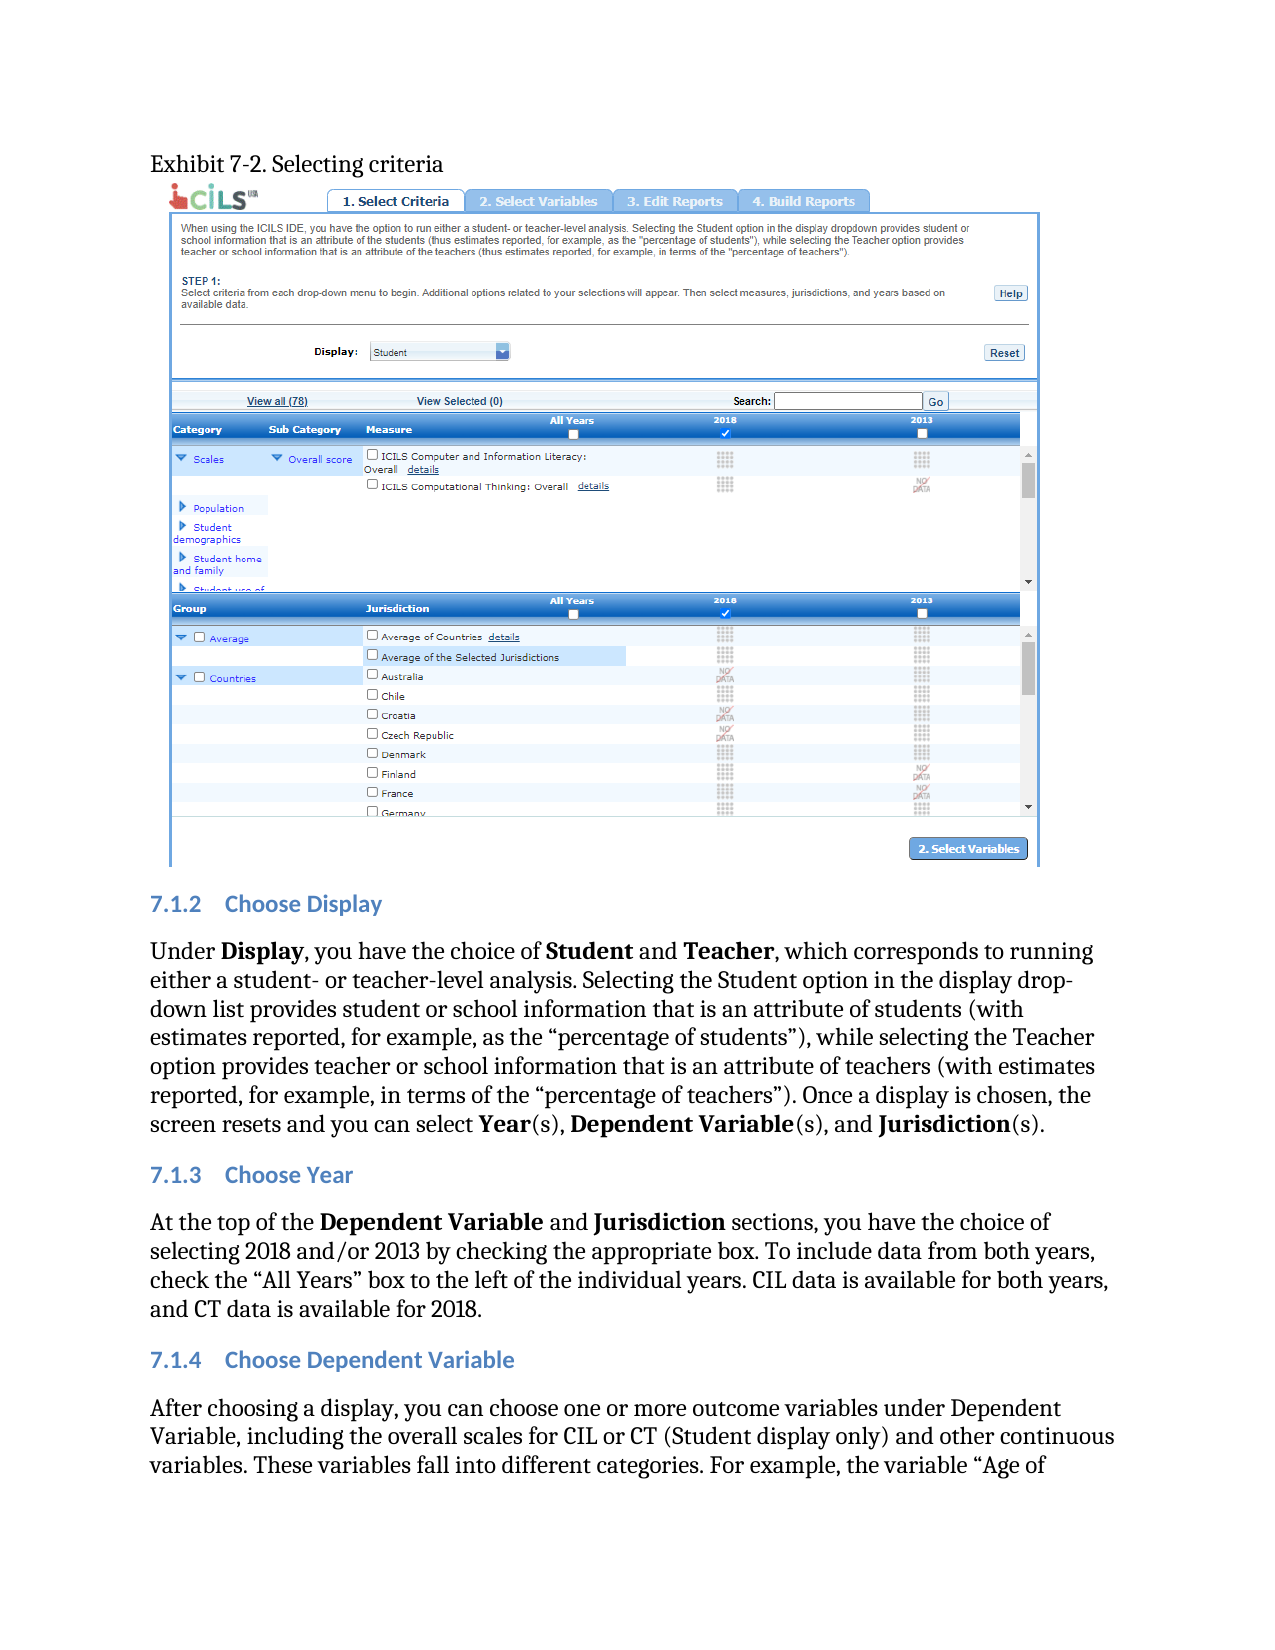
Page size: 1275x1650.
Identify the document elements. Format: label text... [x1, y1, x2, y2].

subtitle 7.1.2 Choose Display [150, 888, 1125, 918]
subtitle 7.1.4 Choose Dependent Variable [150, 1344, 1125, 1375]
text Under Display, you have the choice of Student and Teacher, which corresponds to running either a student- or teacher-level analysis. Selecting the Student option in the display drop-down list provides student or school information that is an attribute of students (with estimates reported, for example, as the “percentage of students”), while selecting the Teacher option provides teacher or school information that is an attribute of teachers (with estimates reported, for example, in terms of the “percentage of teachers”). Once a display is chosen, the screen resets and you can select Year(s), Dependent Variable(s), and Jurisdiction(s). [150, 937, 1125, 1138]
text At the top of the Dependent Variable and Jurisdiction sections, you have the choice of selecting 2018 and/or 2013 by checking the appropriate box. To include data from both years, check the “All Years” box to the left of the individual years. CIL data is available for both years, and CT data is available for 2018. [150, 1208, 1125, 1323]
subtitle 7.1.3 Choose Year [150, 1159, 1125, 1189]
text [150, 1393, 1125, 1480]
picture [168, 178, 1044, 867]
